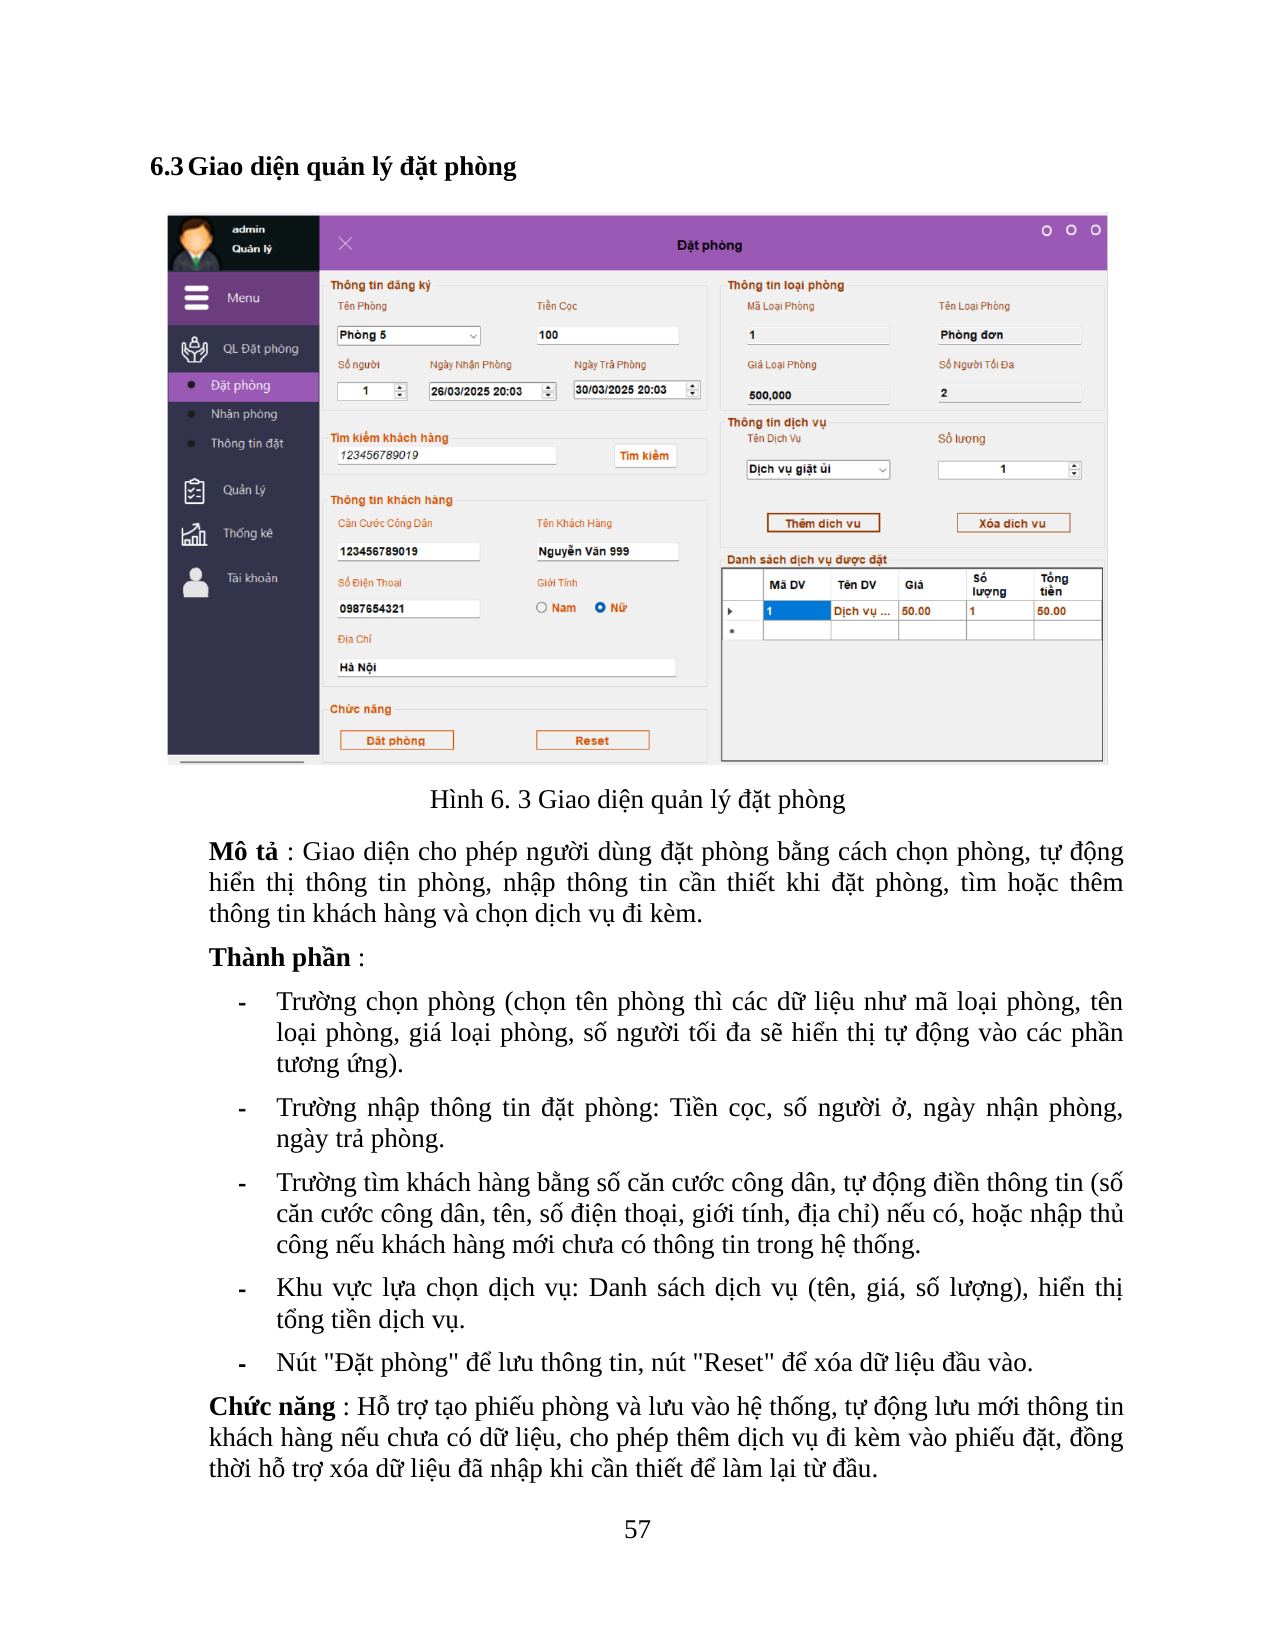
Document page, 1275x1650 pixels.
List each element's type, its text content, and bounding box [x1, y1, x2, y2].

list Khu vực lựa chọn dịch vụ: Danh sách dịch vụ (tên, giá, số lượng), hiển thị tổng tiền dịch vụ. [238, 1272, 1125, 1334]
list Trường tìm khách hàng bằng số căn cước công dân, tự động điền thông tin (số căn cước công dân, tên, số điện thoại, giới tính, địa chỉ) nếu có, hoặc nhập thủ công nếu khách hàng mới chưa có thông tin trong hệ thống. [238, 1166, 1125, 1259]
list Trường nhập thông tin đặt phòng: Tiền cọc, số người ở, ngày nhận phòng, ngày trả phòng. [238, 1091, 1125, 1153]
picture [167, 212, 1108, 765]
subtitle Giao diện quản lý đặt phòng [150, 150, 1125, 181]
list Chức năng : Hỗ trợ tạo phiếu phòng và lưu vào hệ thống, tự động lưu mới thông tin khách hàng nếu chưa có dữ liệu, cho phép thêm dịch vụ đi kèm vào phiếu đặt, đồng thời hỗ trợ xóa dữ liệu đã nhập khi cần thiết để làm lại từ đầu. [208, 1390, 1125, 1483]
list Trường chọn phòng (chọn tên phòng thì các dữ liệu như mã loại phòng, tên loại phòng, giá loại phòng, số người tối đa sẽ hiển thị tự động vào các phần tương ứng). [238, 985, 1125, 1078]
text Hình 6. 3 Giao diện quản lý đặt phòng [150, 783, 1125, 814]
list Thành phần : [208, 941, 1125, 972]
list Nút "Đặt phòng" để lưu thông tin, nút "Reset" để xóa dữ liệu đầu vào. [238, 1346, 1125, 1377]
list Mô tả : Giao diện cho phép người dùng đặt phòng bằng cách chọn phòng, tự động hiển thị thông tin phòng, nhập thông tin cần thiết khi đặt phòng, tìm hoặc thêm thông tin khách hàng và chọn dịch vụ đi kèm. [208, 835, 1125, 929]
